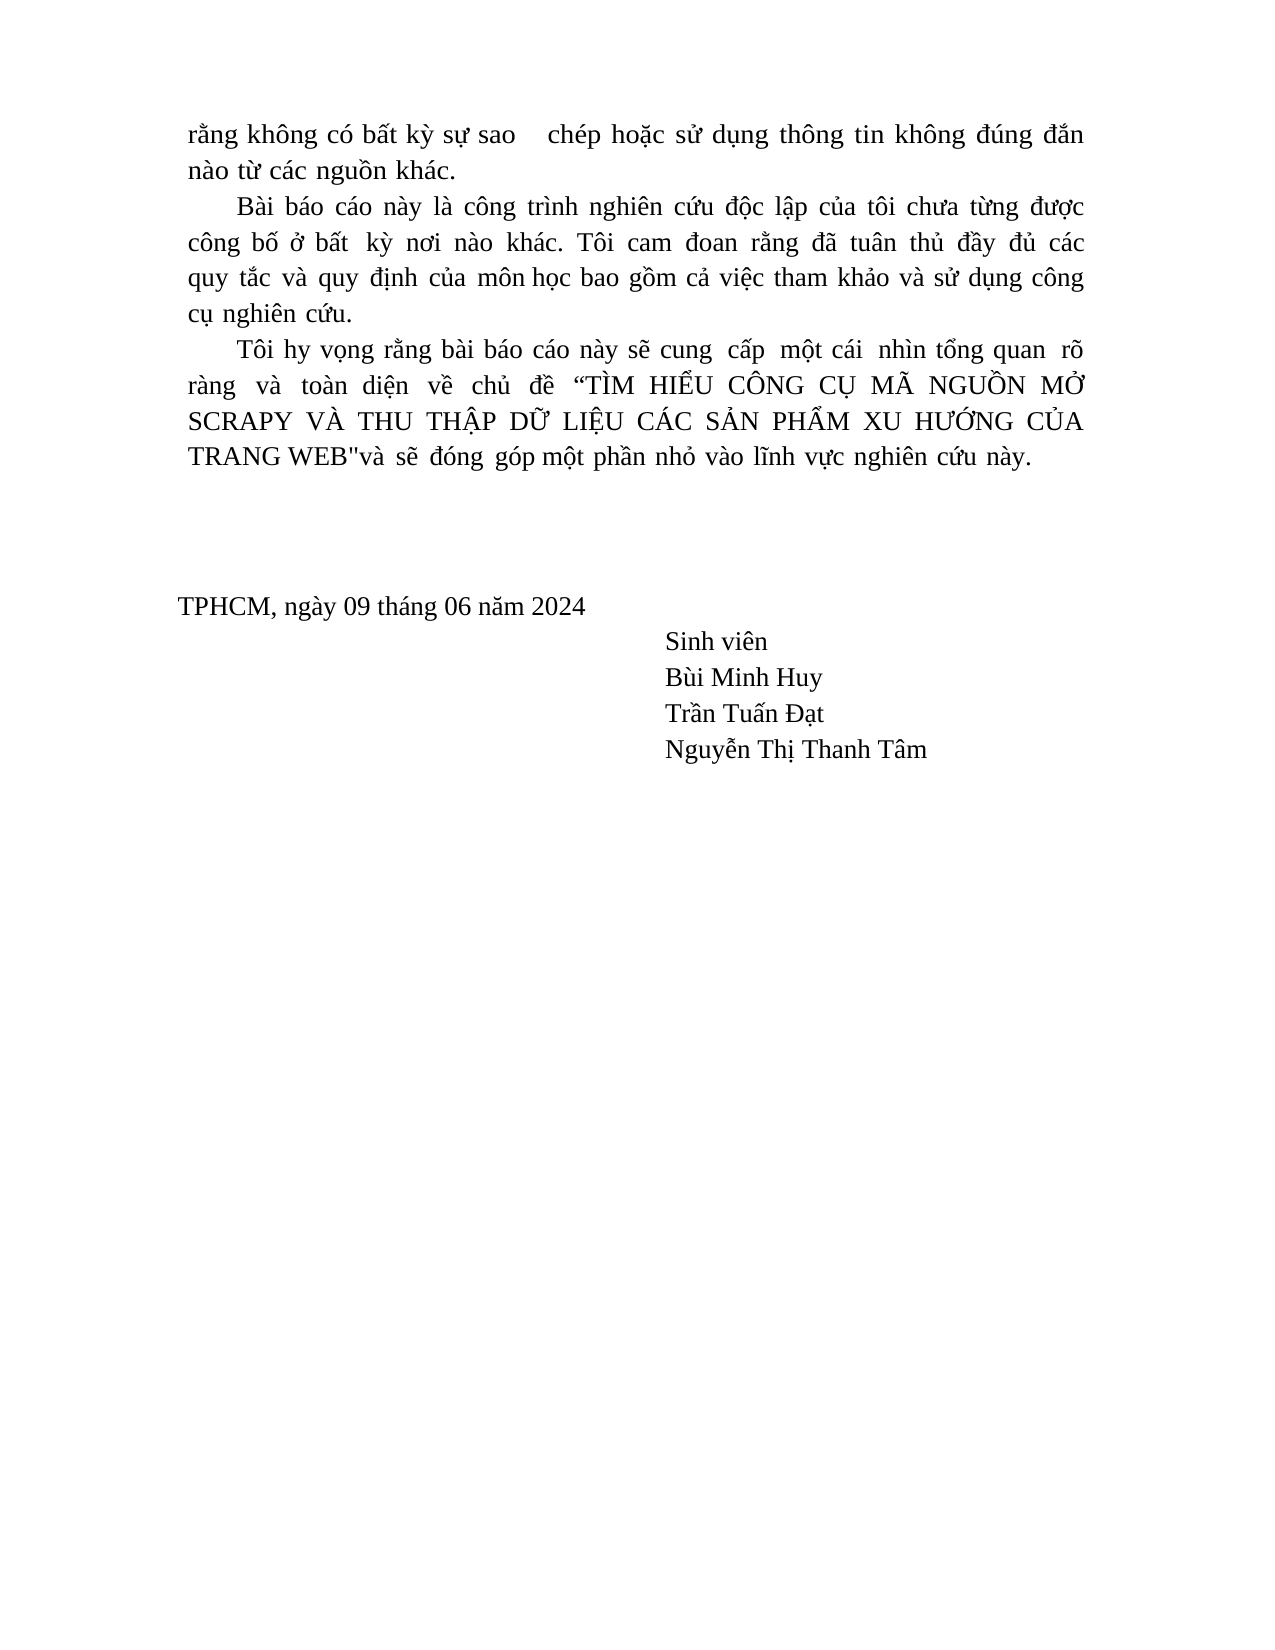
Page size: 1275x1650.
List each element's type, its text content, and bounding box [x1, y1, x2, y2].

text Sinh viên [177, 626, 1157, 657]
text Tôi hy vọng rằng bài báo cáo này sẽ cung cấp một cái nhìn tổng quan rõ ràng và toàn diện về chủ đề “TÌM HIỂU CÔNG CỤ MÃ NGUỒN MỞ SCRAPY VÀ THU THẬP DỮ LIỆU CÁC SẢN PHẨM XU HƯỚNG CỦA TRANG WEB"và sẽ đóng góp một phần nhỏ vào lĩnh vực nghiên cứu này. [188, 333, 1085, 472]
text Bài báo cáo này là công trình nghiên cứu độc lập của tôi chưa từng được công bố ở bất kỳ nơi nào khác. Tôi cam đoan rằng đã tuân thủ đầy đủ các quy tắc và quy định của môn học bao gồm cả việc tham khảo và sử dụng công cụ nghiên cứu. [188, 190, 1084, 328]
text Bùi Minh Huy [177, 661, 1157, 692]
text Nguyễn Thị Thanh Tâm [177, 733, 1157, 764]
text Trần Tuấn Đạt [177, 697, 1157, 728]
text TPHCM, ngày 09 tháng 06 năm 2024 [177, 590, 1157, 621]
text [188, 118, 1085, 185]
